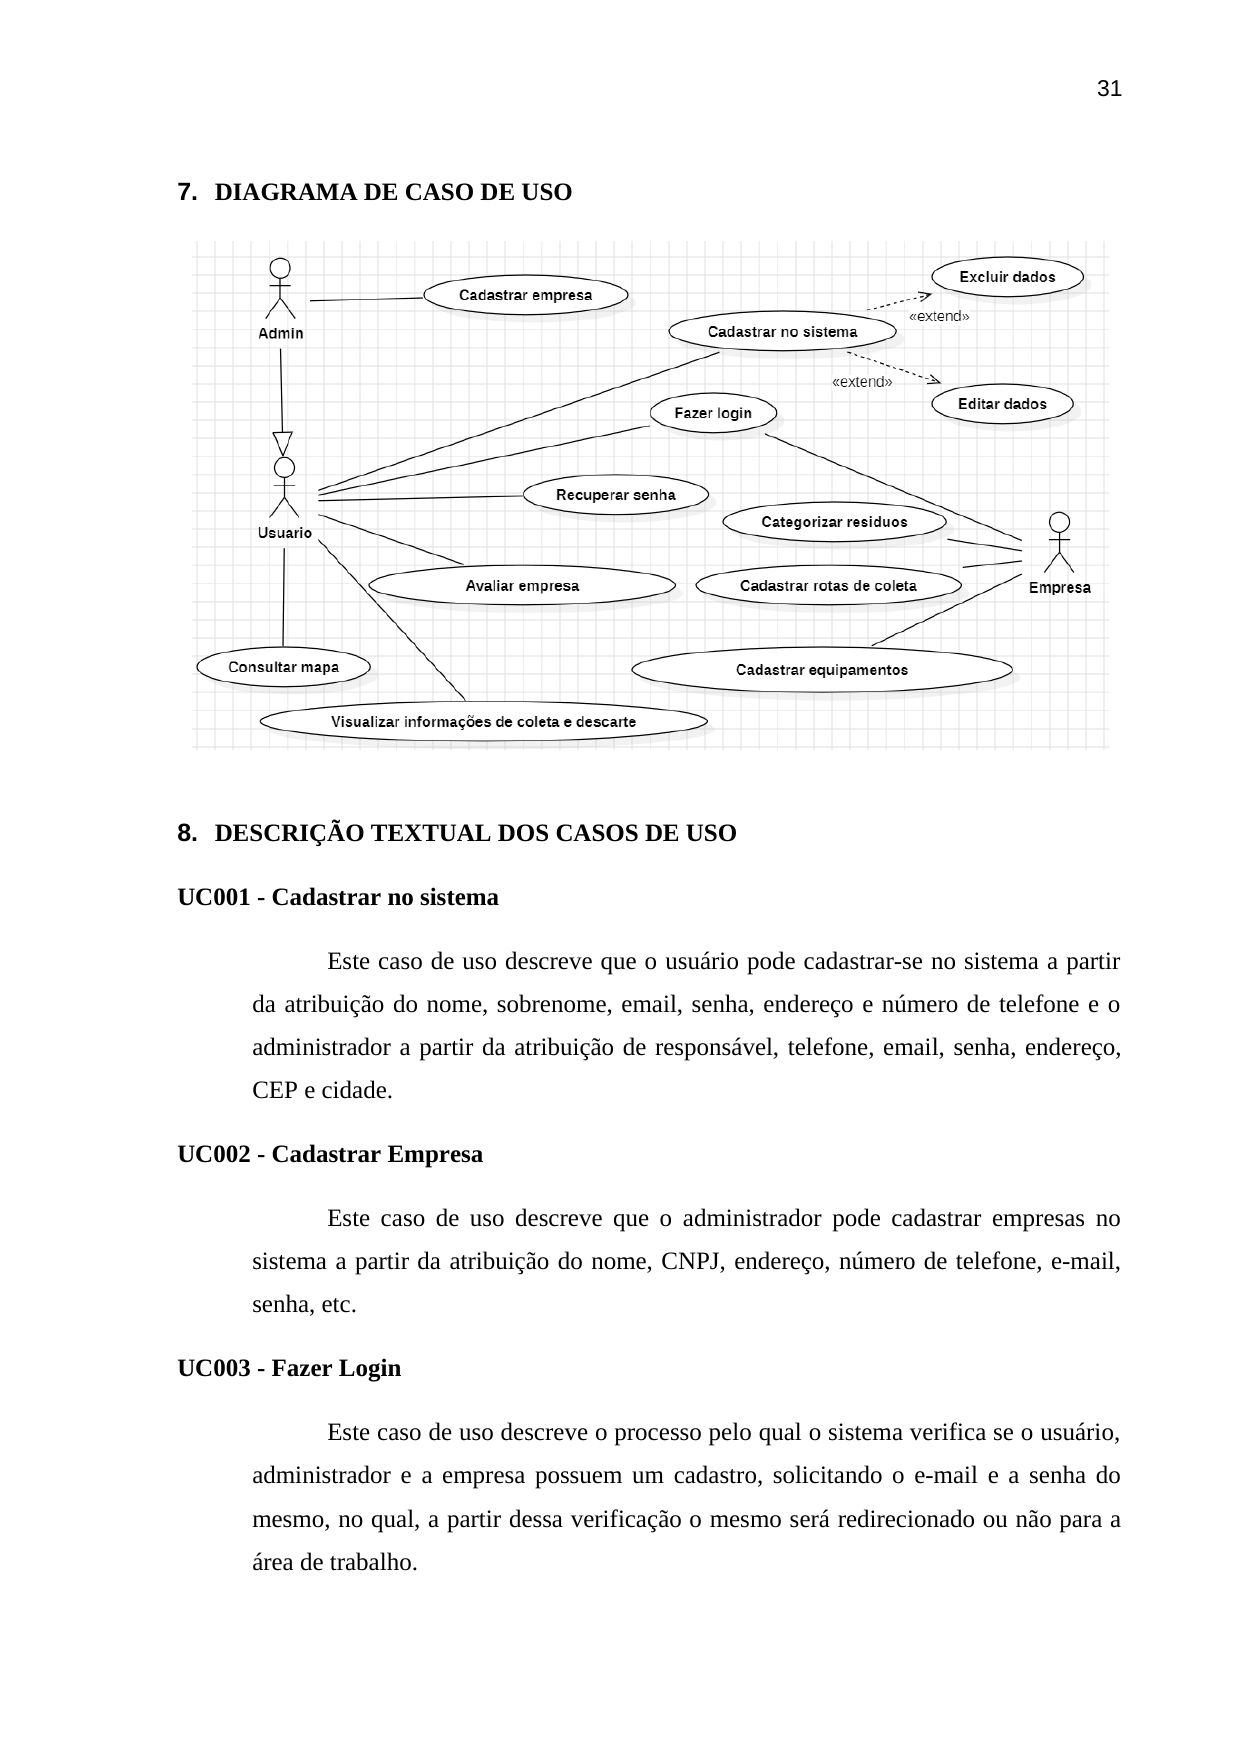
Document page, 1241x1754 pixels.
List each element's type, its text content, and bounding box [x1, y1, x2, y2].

text UC002 - Cadastrar Empresa [177, 1139, 1122, 1168]
text Este caso de uso descreve que o usuário pode cadastrar-se no sistema a partir da atribuição do nome, sobrenome, email, senha, endereço e número de telefone e o administrador a partir da atribuição de responsável, telefone, email, senha, endereço, CEP e cidade. [252, 946, 1122, 1104]
text UC001 - Cadastrar no sistema [177, 882, 1122, 911]
subtitle DESCRIÇÃO TEXTUAL DOS CASOS DE USO [177, 818, 1122, 847]
picture [191, 241, 1110, 750]
subtitle DIAGRAMA DE CASO DE USO [177, 177, 1122, 206]
text UC003 - Fazer Login [177, 1353, 1122, 1382]
text Este caso de uso descreve que o administrador pode cadastrar empresas no sistema a partir da atribuição do nome, CNPJ, endereço, número de telefone, e-mail, senha, etc. [252, 1203, 1122, 1318]
text Este caso de uso descreve o processo pelo qual o sistema verifica se o usuário, administrador e a empresa possuem um cadastro, solicitando o e-mail e a senha do mesmo, no qual, a partir dessa verificação o mesmo será redirecionado ou não para a área de trabalho. [252, 1417, 1122, 1576]
